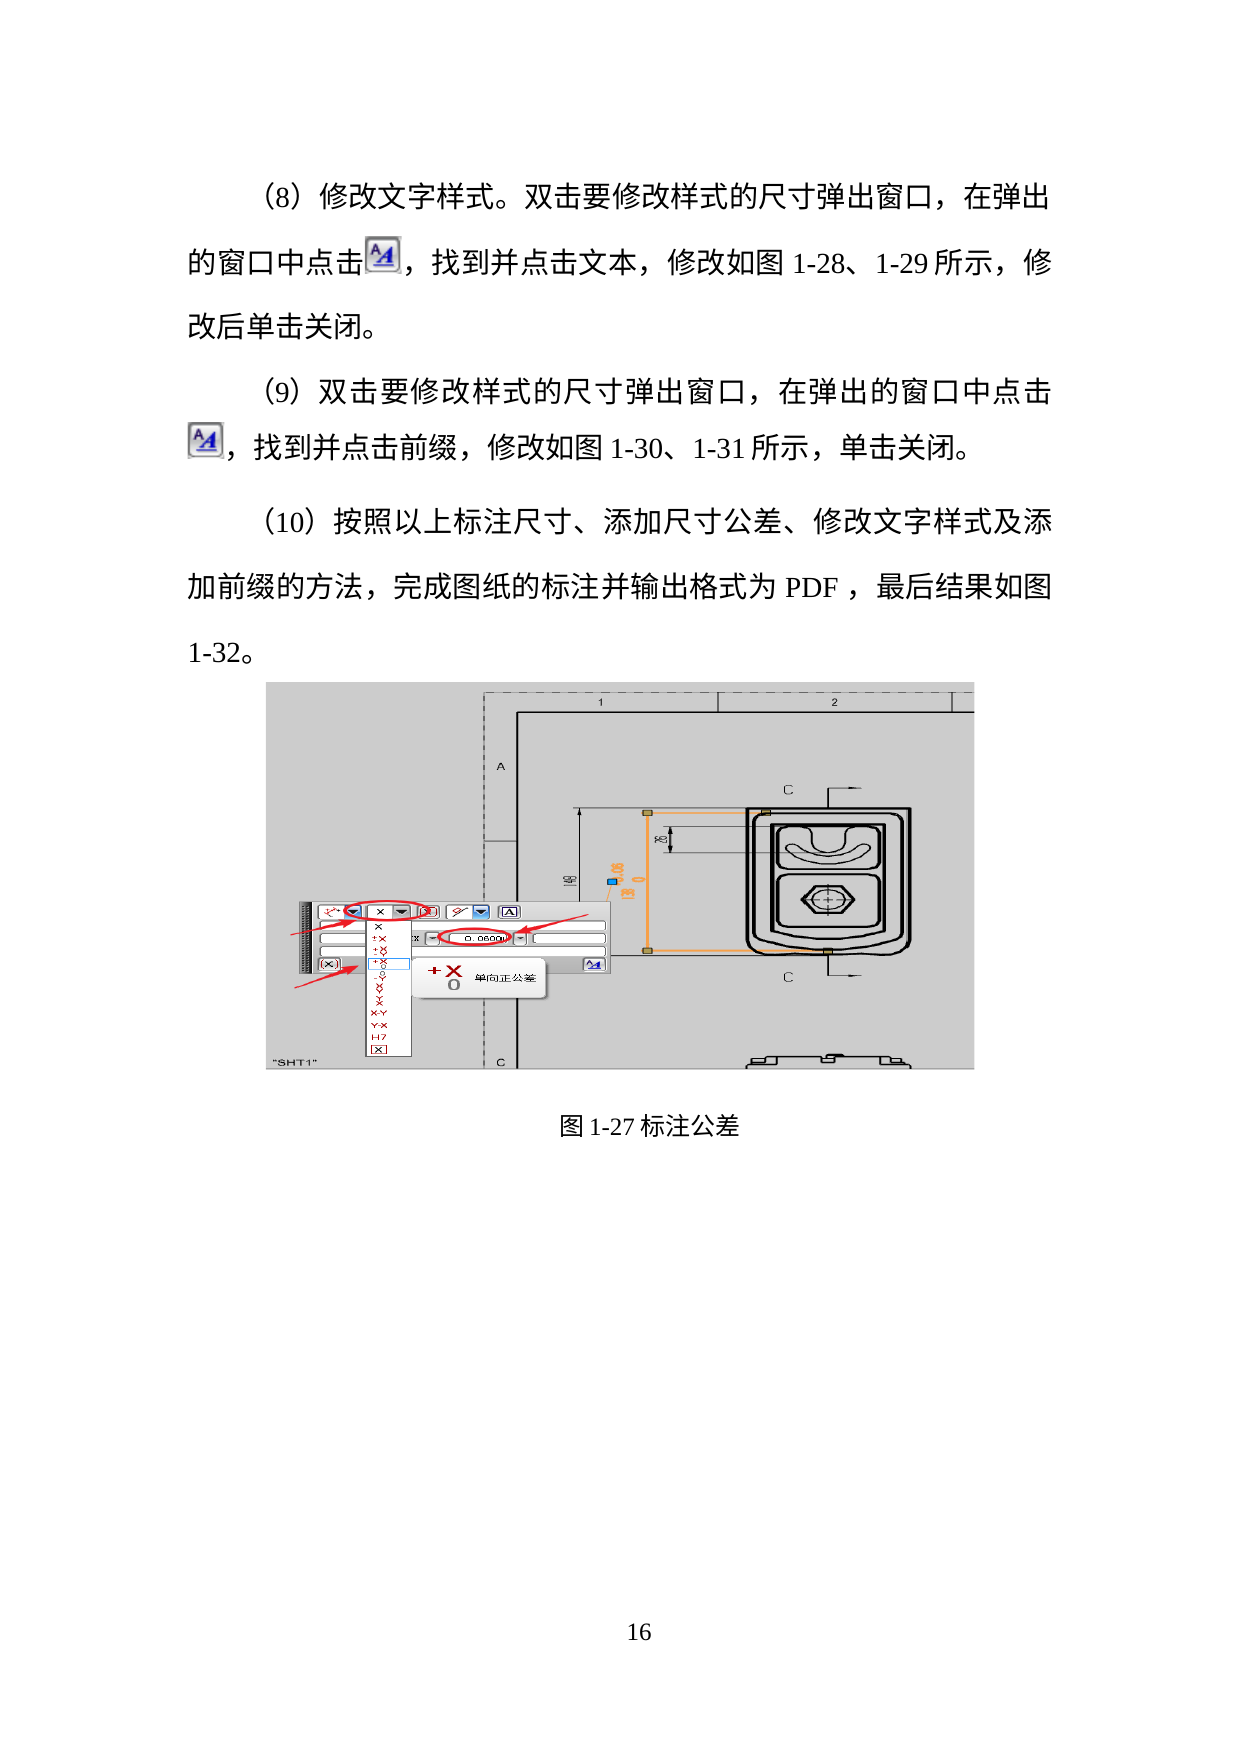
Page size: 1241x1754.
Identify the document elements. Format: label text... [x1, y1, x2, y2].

picture [187, 422, 225, 459]
list 双击要修改样式的尺寸弹出窗口，在弹出的窗口中点击，找到并点击前缀，修改如图1-30、1-31所示，单击关闭。 [187, 357, 1053, 487]
text 图1-27标注公差 [187, 1092, 1053, 1157]
picture [364, 236, 402, 274]
text （8）修改文字样式。双击要修改样式的尺寸弹出窗口，在弹出的窗口中点击，找到并点击文本，修改如图1-28、1-29所示，修改后单击关闭。 [187, 162, 1053, 357]
picture [265, 682, 975, 1070]
list 按照以上标注尺寸、添加尺寸公差、修改文字样式及添加前缀的方法，完成图纸的标注并输出格式为 PDF ，最后结果如图1-32。 [187, 487, 1053, 682]
